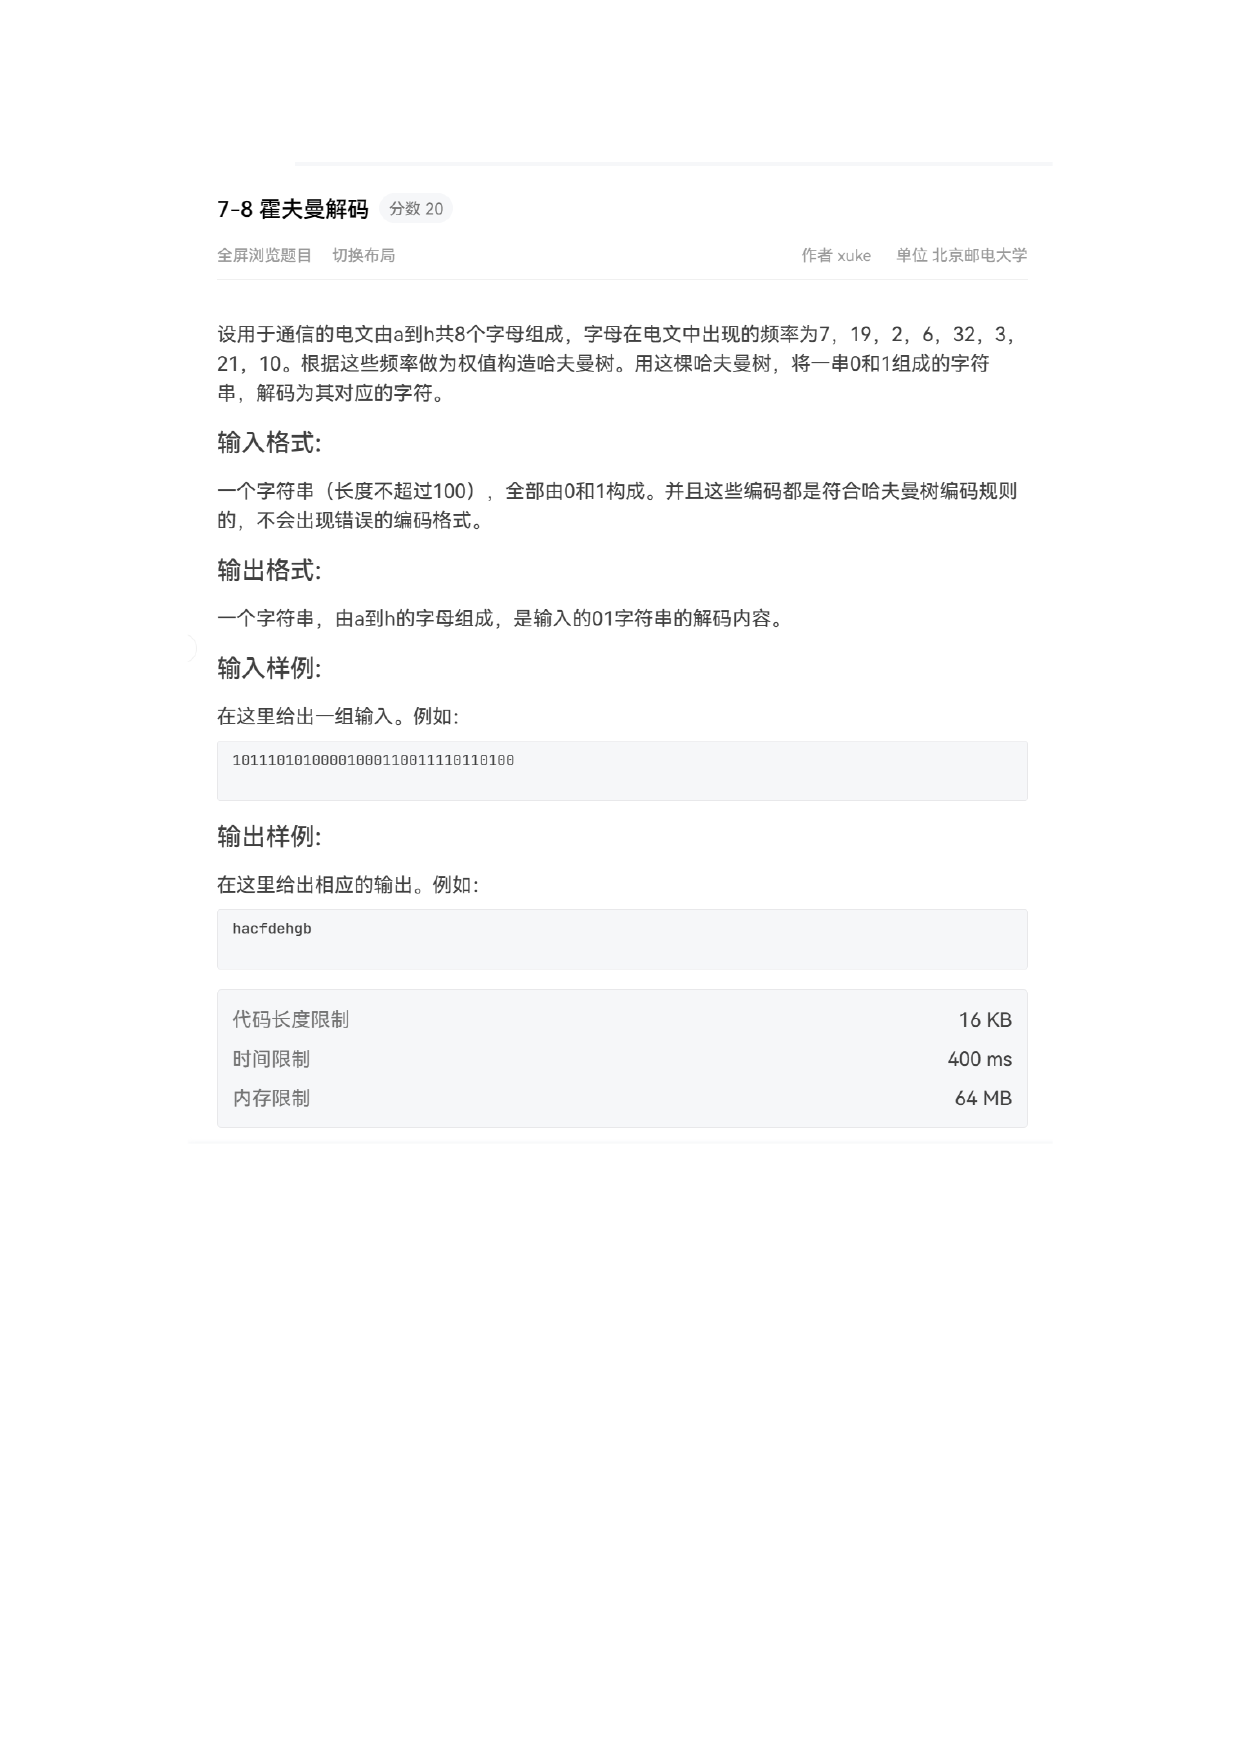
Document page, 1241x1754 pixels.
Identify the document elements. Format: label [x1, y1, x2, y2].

picture [187, 162, 1053, 1144]
